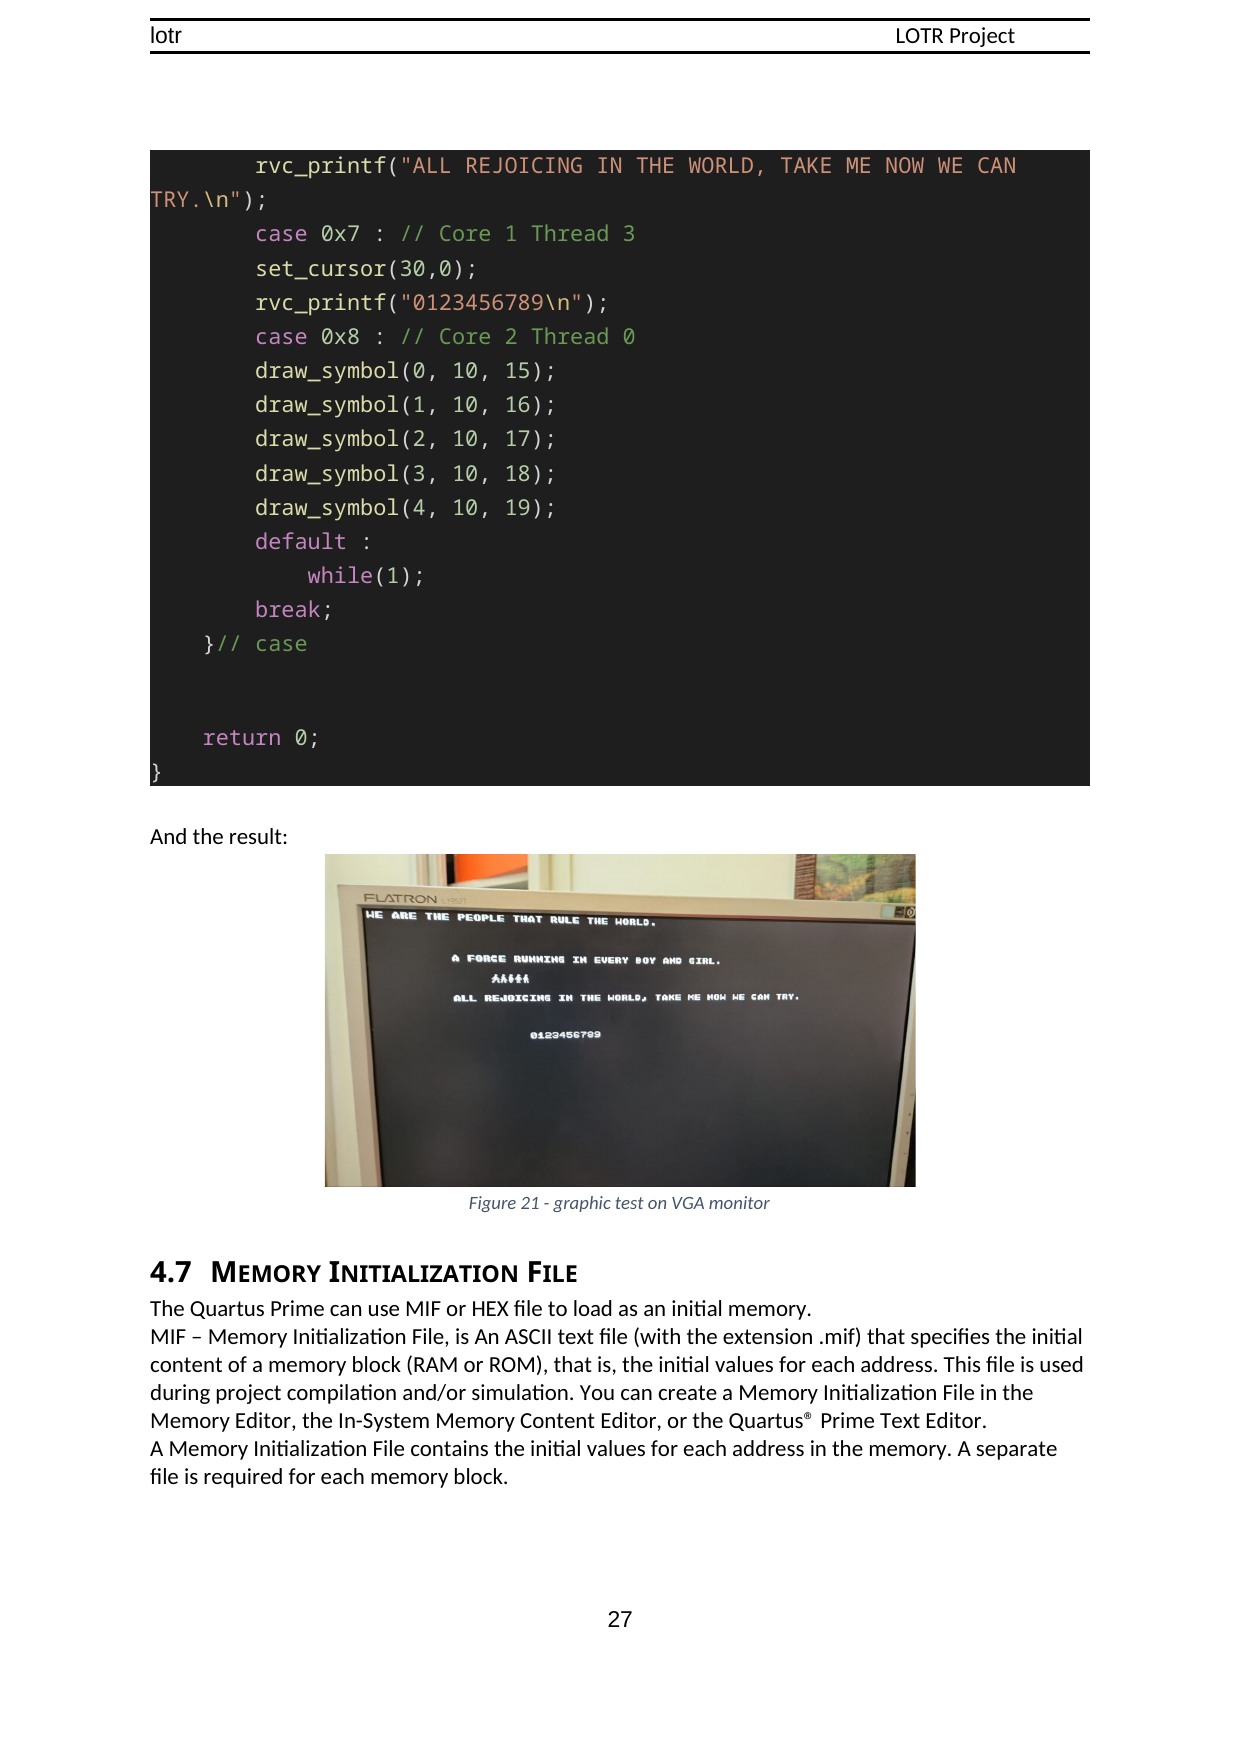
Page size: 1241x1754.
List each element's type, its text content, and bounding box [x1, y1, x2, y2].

text break; [150, 594, 1090, 624]
text case 0x7 : // Core 1 Thread 3 [150, 218, 1090, 248]
text rvc_printf("0123456789\n"); [150, 287, 1090, 316]
text set_cursor(30,0); [150, 252, 1090, 282]
text } [150, 756, 1090, 786]
text And the result: [150, 822, 1090, 850]
text A Memory Initialization File contains the initial values for each address in the memory. A separate file is required for each memory block. [150, 1434, 1090, 1490]
text draw_symbol(1, 10, 16); [150, 389, 1090, 419]
text draw_symbol(3, 10, 18); [150, 457, 1090, 487]
text return 0; [150, 722, 1090, 751]
text draw_symbol(0, 10, 15); [150, 355, 1090, 385]
text MIF – Memory Initialization File, is An ASCII text file (with the extension .mif) that specifies the initial content of a memory block (RAM or ROM), that is, the initial values for each address. This file is used during project compilation and/or simulation. You can create a Memory Initialization File in the Memory Editor, the In-System Memory Content Editor, or the Quartus® Prime Text Editor. [150, 1322, 1090, 1434]
text case 0x8 : // Core 2 Thread 0 [150, 321, 1090, 351]
text Figure 21 - graphic test on VGA monitor [150, 1191, 1090, 1214]
subtitle Memory Initialization File [150, 1251, 1090, 1291]
text draw_symbol(2, 10, 17); [150, 423, 1090, 453]
text while(1); [150, 560, 1090, 590]
picture [324, 854, 916, 1187]
text default : [150, 526, 1090, 556]
text draw_symbol(4, 10, 19); [150, 492, 1090, 521]
text The Quartus Prime can use MIF or HEX file to load as an initial memory. [150, 1294, 1090, 1322]
text rvc_printf("ALL REJOICING IN THE WORLD, TAKE ME NOW WE CAN TRY.\n"); [150, 150, 1090, 214]
text }// case [150, 628, 1090, 658]
